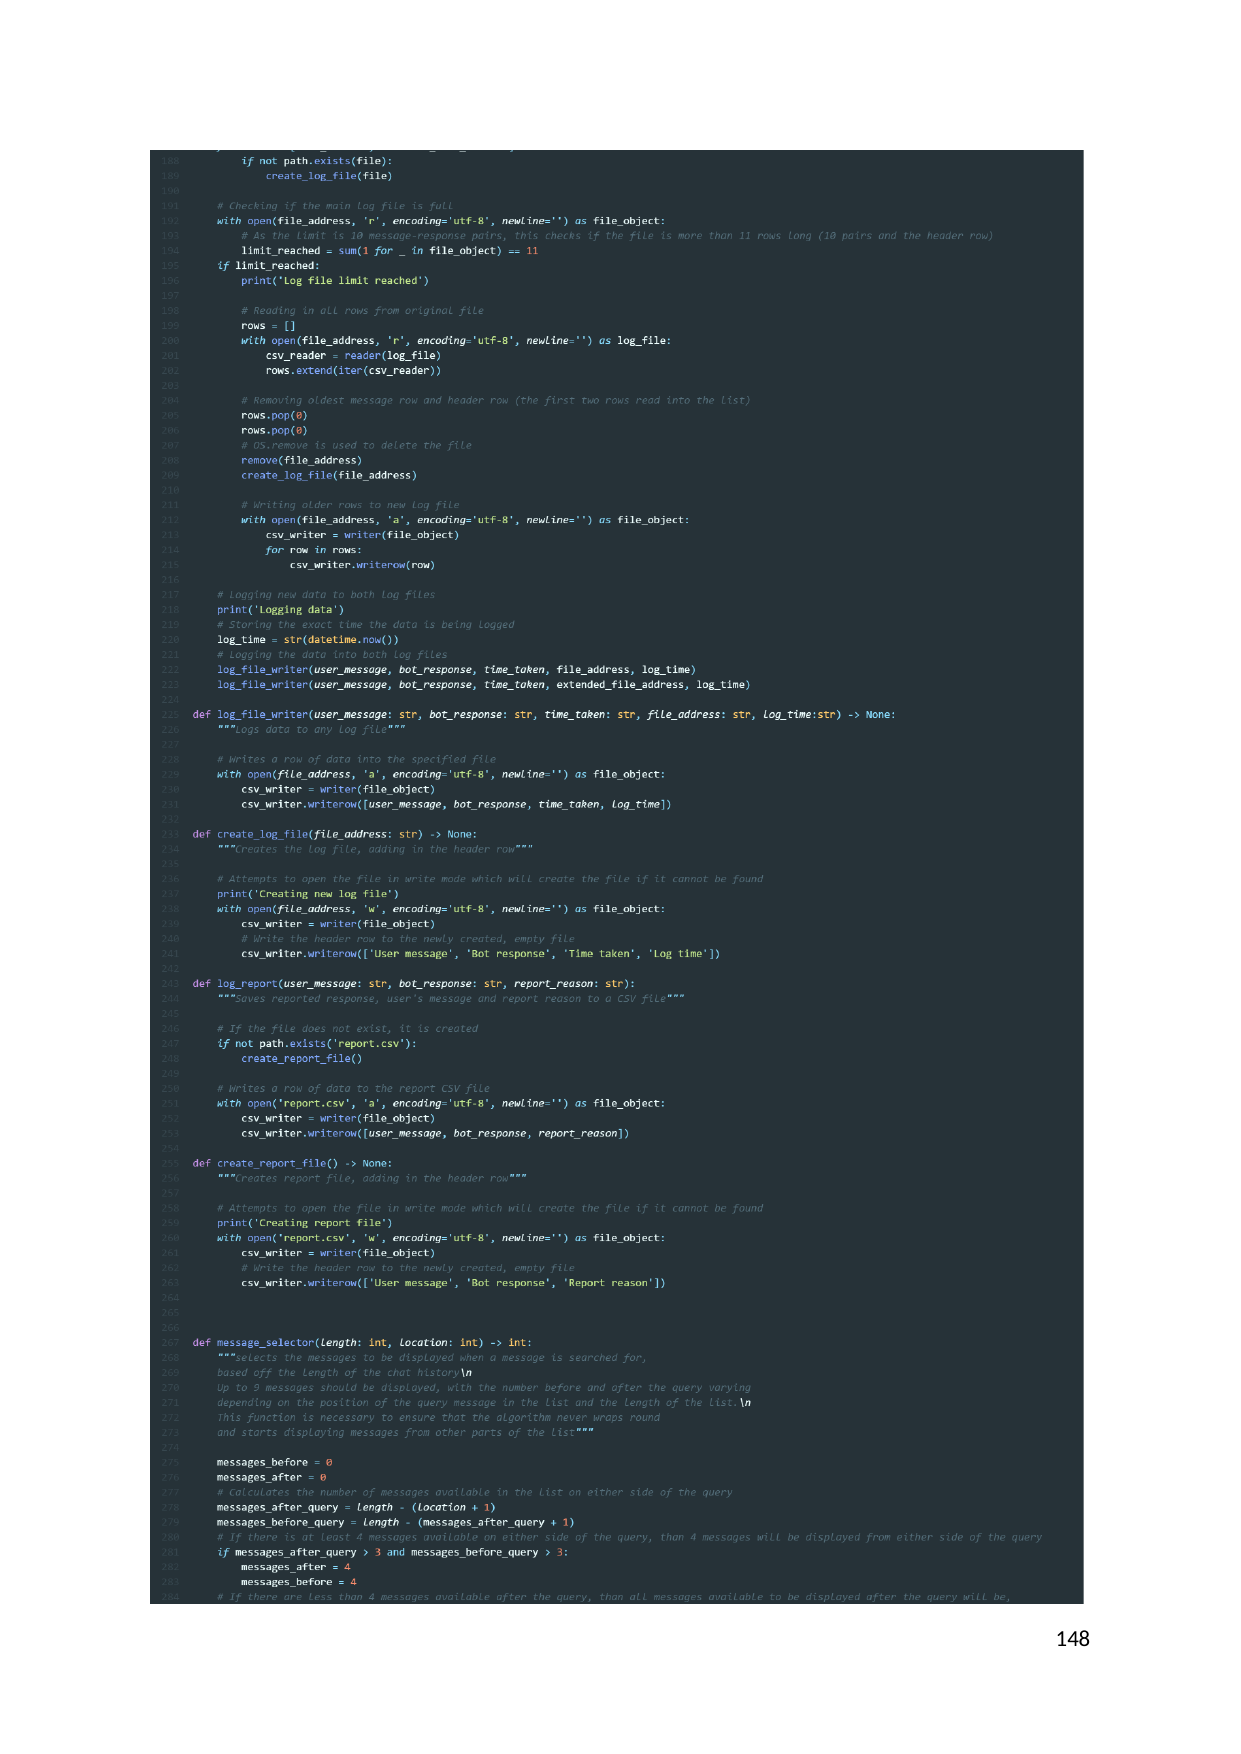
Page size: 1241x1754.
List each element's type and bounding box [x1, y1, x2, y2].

picture [150, 150, 1084, 1604]
